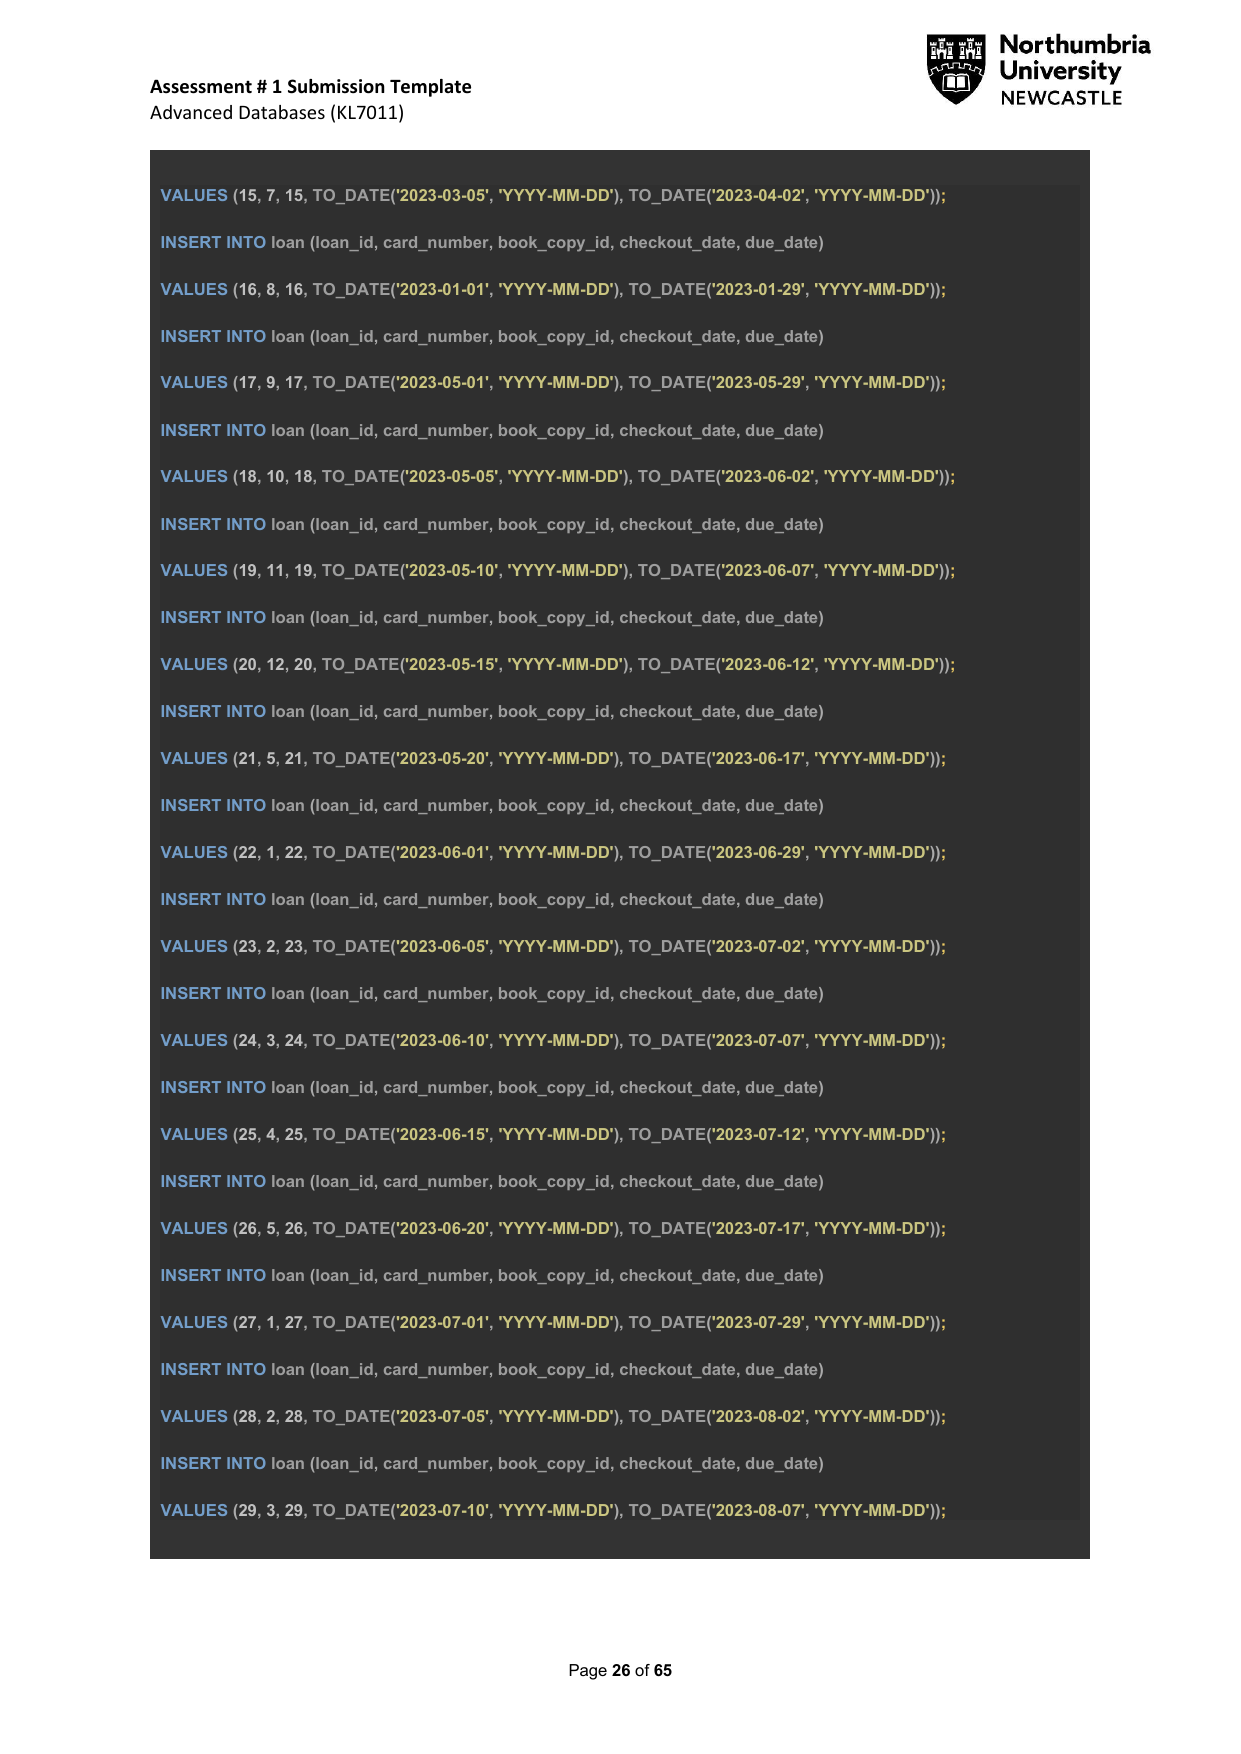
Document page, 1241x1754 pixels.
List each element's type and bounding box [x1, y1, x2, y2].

picture [898, 6, 1180, 134]
table_header [150, 150, 1090, 1559]
